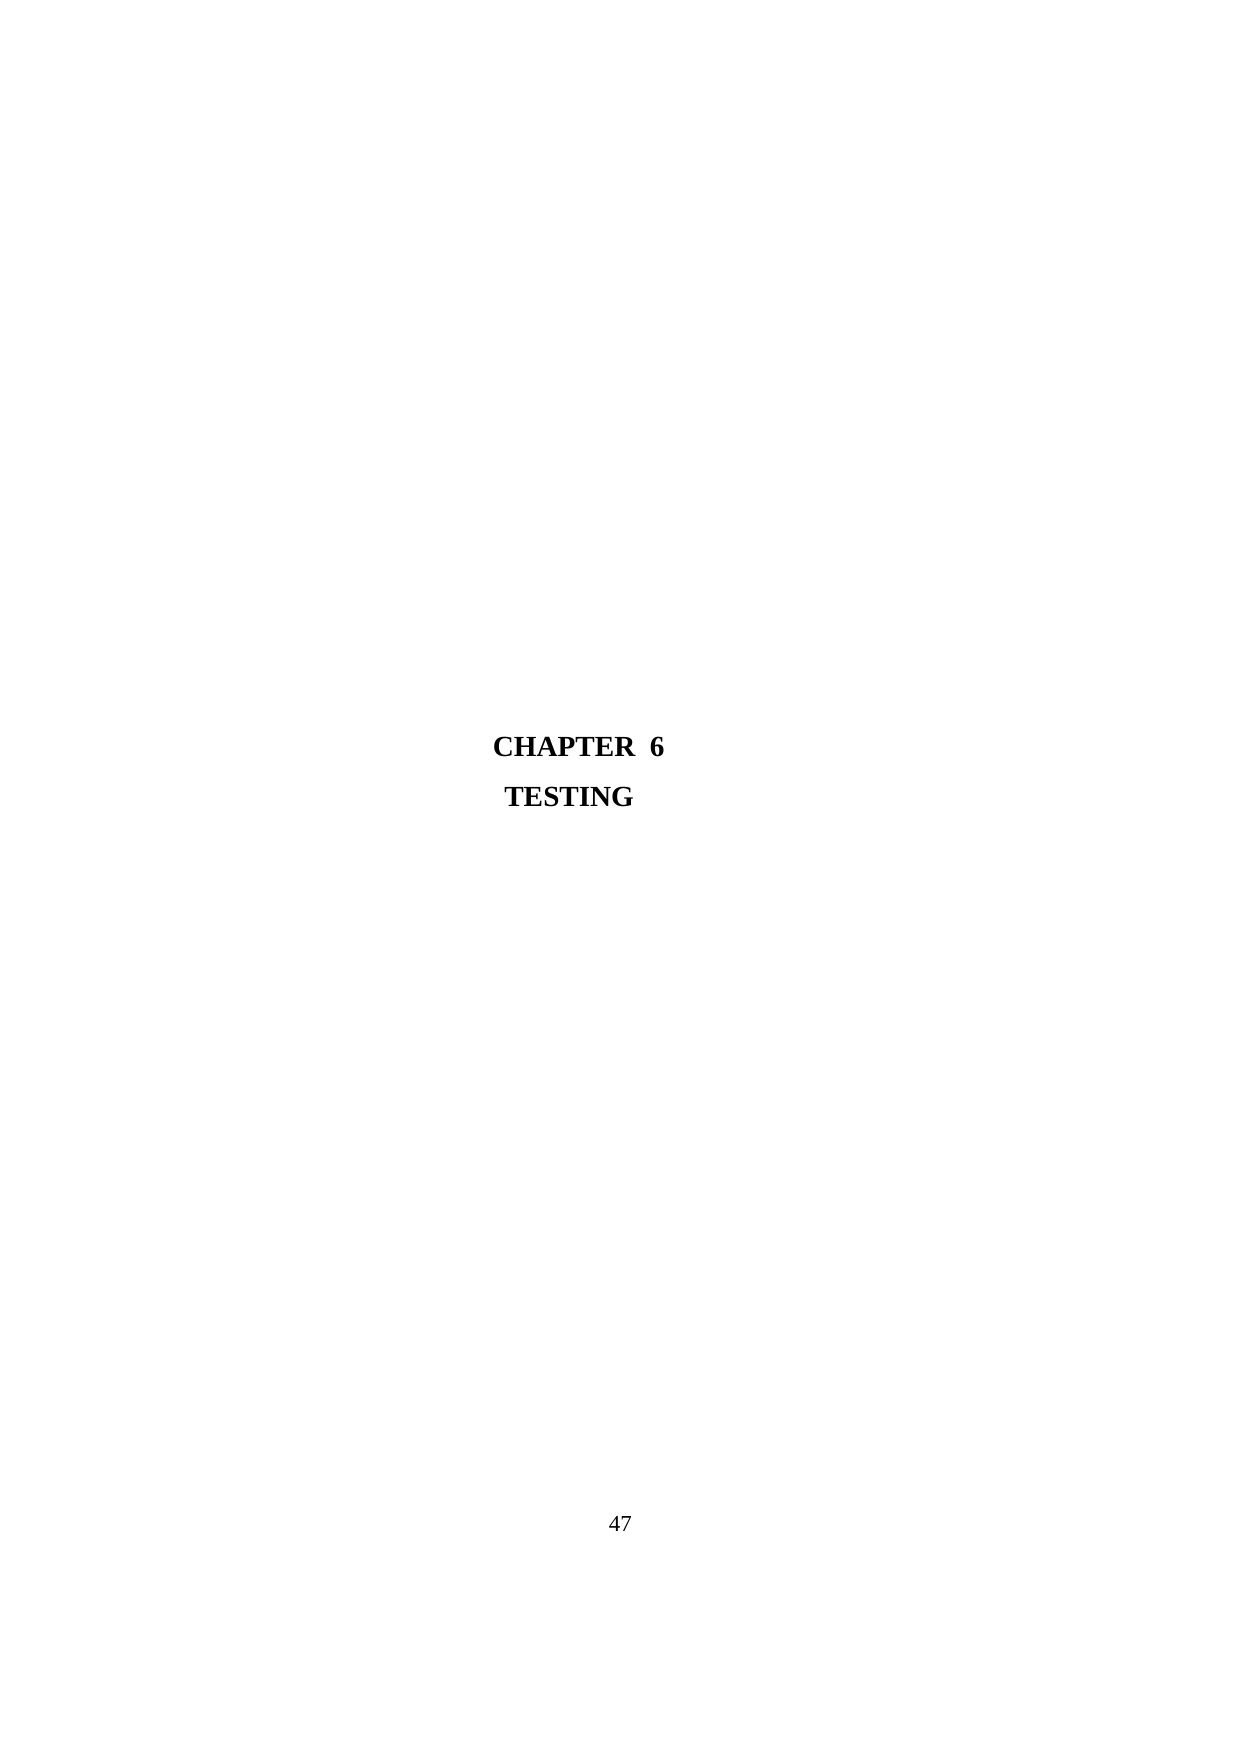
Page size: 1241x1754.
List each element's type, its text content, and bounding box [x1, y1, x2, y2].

subtitle CHAPTER 6 [150, 729, 1167, 763]
subtitle TESTING [450, 779, 1167, 813]
